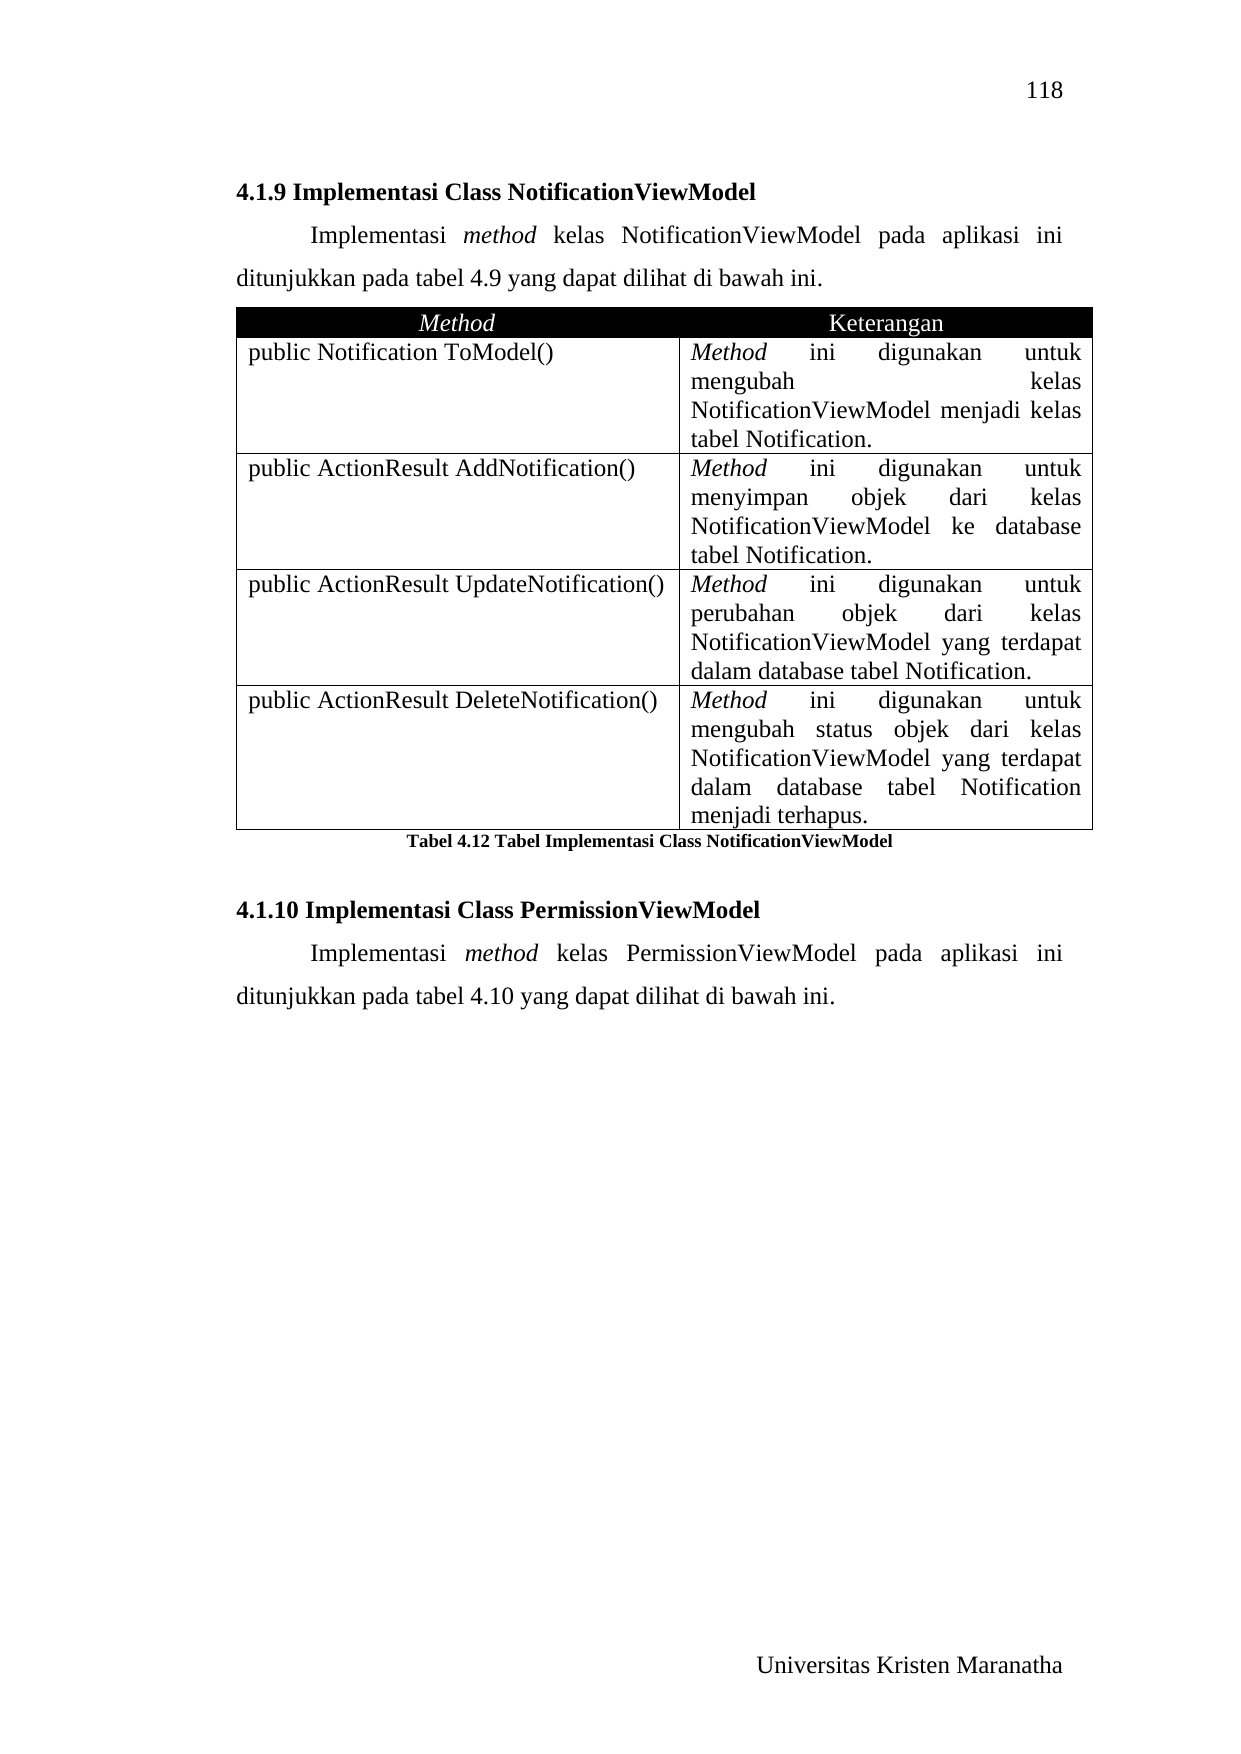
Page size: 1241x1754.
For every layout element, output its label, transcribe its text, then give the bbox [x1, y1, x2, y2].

table_cell public ActionResult AddNotification() [237, 454, 679, 568]
text Implementasi method kelas PermissionViewModel pada aplikasi ini ditunjukkan pada tabel 4.10 yang dapat dilihat di bawah ini. [236, 938, 1063, 1010]
table_header Method [237, 308, 679, 336]
table_cell Method ini digunakan untuk perubahan objek dari kelas NotificationViewModel yang terdapat dalam database tabel Notification. [680, 570, 1092, 684]
subtitle Implementasi Class NotificationViewModel [236, 177, 1063, 206]
table_header Keterangan [680, 308, 1092, 336]
subtitle Implementasi Class PermissionViewModel [236, 895, 1063, 924]
table_cell Method ini digunakan untuk mengubah status objek dari kelas NotificationViewModel yang terdapat dalam database tabel Notification menjadi terhapus. [680, 686, 1092, 829]
table_cell public Notification ToModel() [237, 338, 679, 452]
table_cell public ActionResult DeleteNotification() [237, 686, 679, 829]
table_cell public ActionResult UpdateNotification() [237, 570, 679, 684]
text Implementasi method kelas NotificationViewModel pada aplikasi ini ditunjukkan pada tabel 4.9 yang dapat dilihat di bawah ini. [236, 220, 1063, 292]
table_cell Method ini digunakan untuk menyimpan objek dari kelas NotificationViewModel ke database tabel Notification. [680, 454, 1092, 568]
table_cell Method ini digunakan untuk mengubah kelas NotificationViewModel menjadi kelas tabel Notification. [680, 338, 1092, 452]
